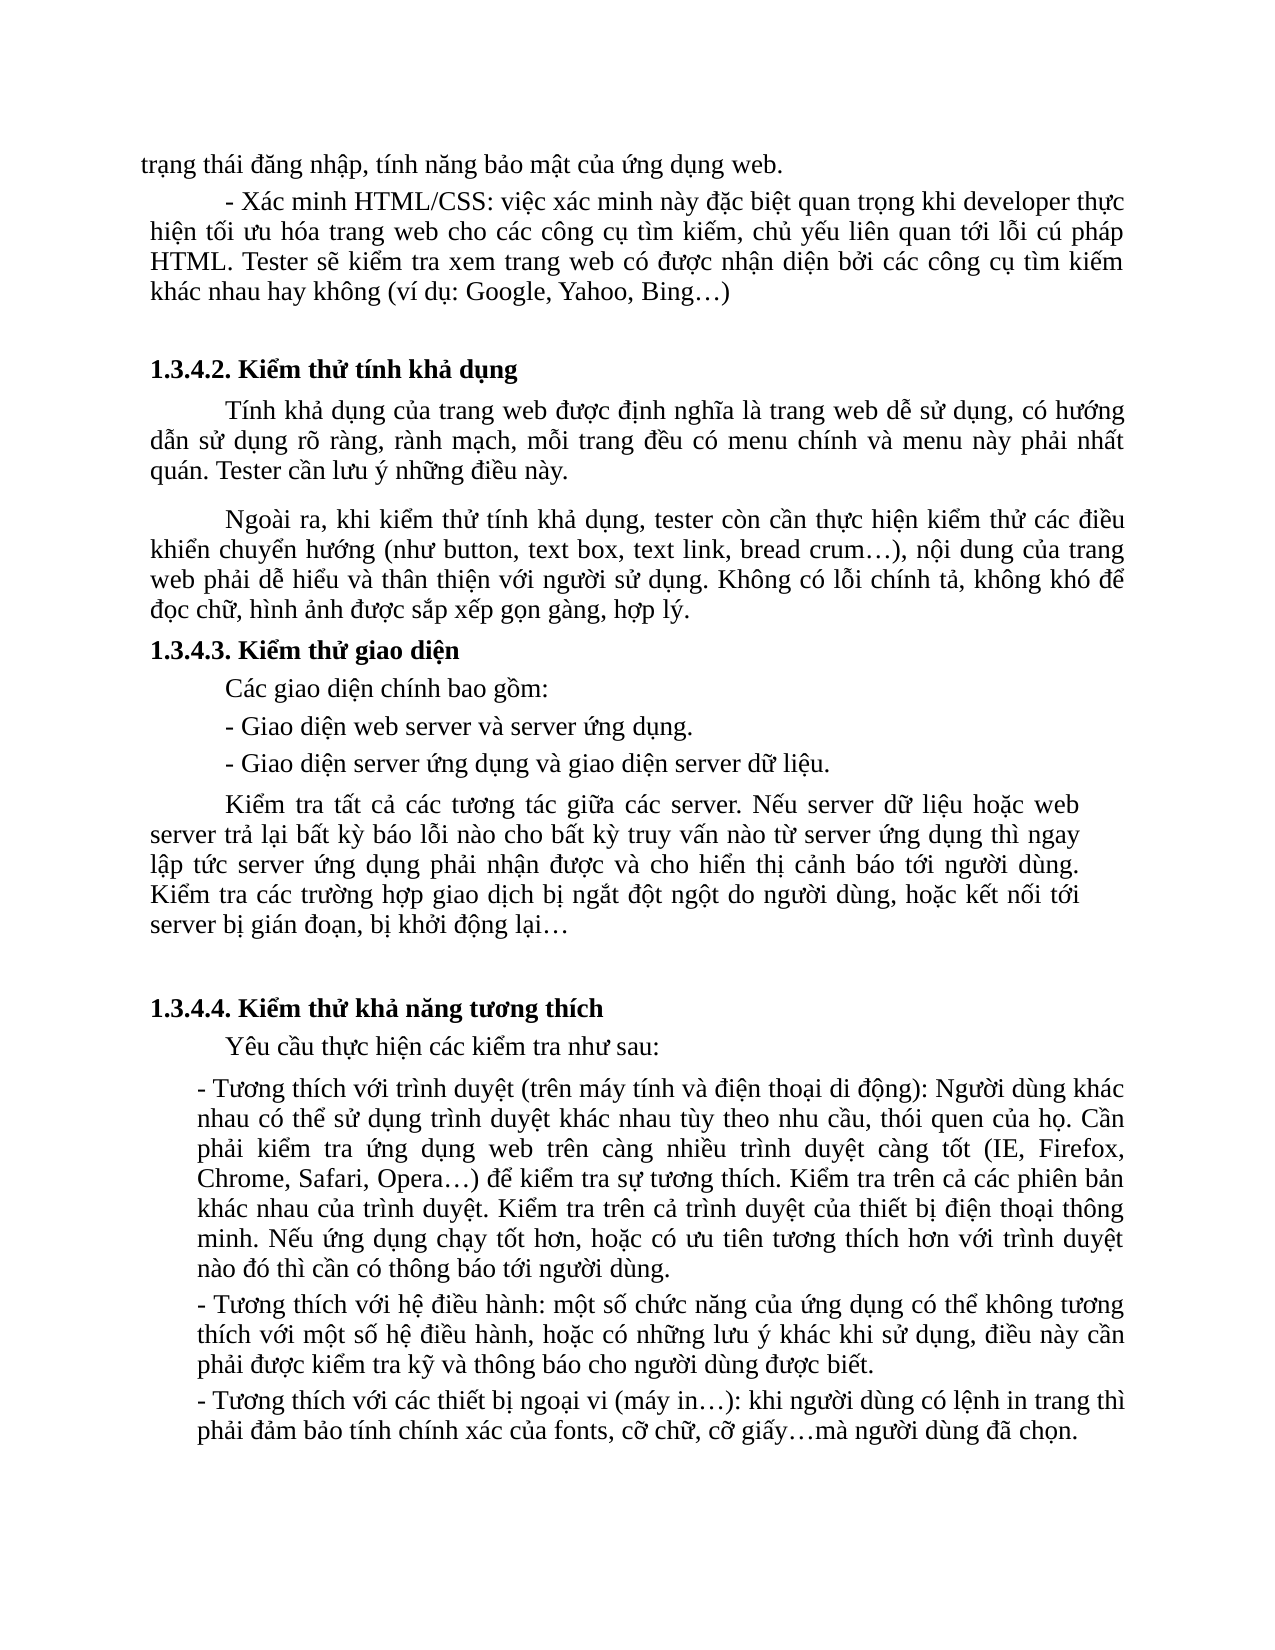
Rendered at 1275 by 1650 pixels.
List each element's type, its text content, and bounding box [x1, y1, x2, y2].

text Tính khả dụng của trang web được định nghĩa là trang web dễ sử dụng, có hướng dẫn sử dụng rõ ràng, rành mạch, mỗi trang đều có menu chính và menu này phải nhất quán. Tester cần lưu ý những điều này. [150, 396, 1126, 486]
text - Giao diện web server và server ứng dụng. [225, 715, 1125, 740]
text 1.3.4.3. Kiểm thử giao diện [150, 636, 1126, 666]
text - Tương thích với hệ điều hành: một số chức năng của ứng dụng có thể không tương thích với một số hệ điều hành, hoặc có những lưu ý khác khi sử dụng, điều này cần phải được kiểm tra kỹ và thông báo cho người dùng được biết. [197, 1289, 1126, 1379]
text Kiểm tra tất cả các tương tác giữa các server. Nếu server dữ liệu hoặc web server trả lại bất kỳ báo lỗi nào cho bất kỳ truy vấn nào từ server ứng dụng thì ngay lập tức server ứng dụng phải nhận được và cho hiển thị cảnh báo tới người dùng. Kiểm tra các trường hợp giao dịch bị ngắt đột ngột do người dùng, hoặc kết nối tới server bị gián đoạn, bị khởi động lại… [150, 790, 1082, 940]
text Các giao diện chính bao gồm: [150, 678, 1125, 703]
text - Tương thích với các thiết bị ngoại vi (máy in…): khi người dùng có lệnh in trang thì phải đảm bảo tính chính xác của fonts, cỡ chữ, cỡ giấy…mà người dùng đã chọn. [197, 1386, 1126, 1446]
text 1.3.4.2. Kiểm thử tính khả dụng [150, 354, 1126, 384]
text - Xác minh HTML/CSS: việc xác minh này đặc biệt quan trọng khi developer thực hiện tối ưu hóa trang web cho các công cụ tìm kiếm, chủ yếu liên quan tới lỗi cú pháp HTML. Tester sẽ kiểm tra xem trang web có được nhận diện bởi các công cụ tìm kiếm khác nhau hay không (ví dụ: Google, Yahoo, Bing…) [150, 186, 1126, 306]
text Yêu cầu thực hiện các kiểm tra như sau: [187, 1036, 1126, 1061]
text 1.3.4.4. Kiểm thử khả năng tương thích [150, 994, 1126, 1024]
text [141, 150, 1126, 180]
text - Giao diện server ứng dụng và giao diện server dữ liệu. [225, 753, 1125, 778]
text - Tương thích với trình duyệt (trên máy tính và điện thoại di động): Người dùng khác nhau có thể sử dụng trình duyệt khác nhau tùy theo nhu cầu, thói quen của họ. Cần phải kiểm tra ứng dụng web trên càng nhiều trình duyệt càng tốt (IE, Firefox, Chrome, Safari, Opera…) để kiểm tra sự tương thích. Kiểm tra trên cả các phiên bản khác nhau của trình duyệt. Kiểm tra trên cả trình duyệt của thiết bị điện thoại thông minh. Nếu ứng dụng chạy tốt hơn, hoặc có ưu tiên tương thích hơn với trình duyệt nào đó thì cần có thông báo tới người dùng. [197, 1073, 1126, 1283]
text Ngoài ra, khi kiểm thử tính khả dụng, tester còn cần thực hiện kiểm thử các điều khiển chuyển hướng (như button, text box, text link, bread crum…), nội dung của trang web phải dễ hiểu và thân thiện với người sử dụng. Không có lỗi chính tả, không khó để đọc chữ, hình ảnh được sắp xếp gọn gàng, hợp lý. [150, 504, 1126, 624]
